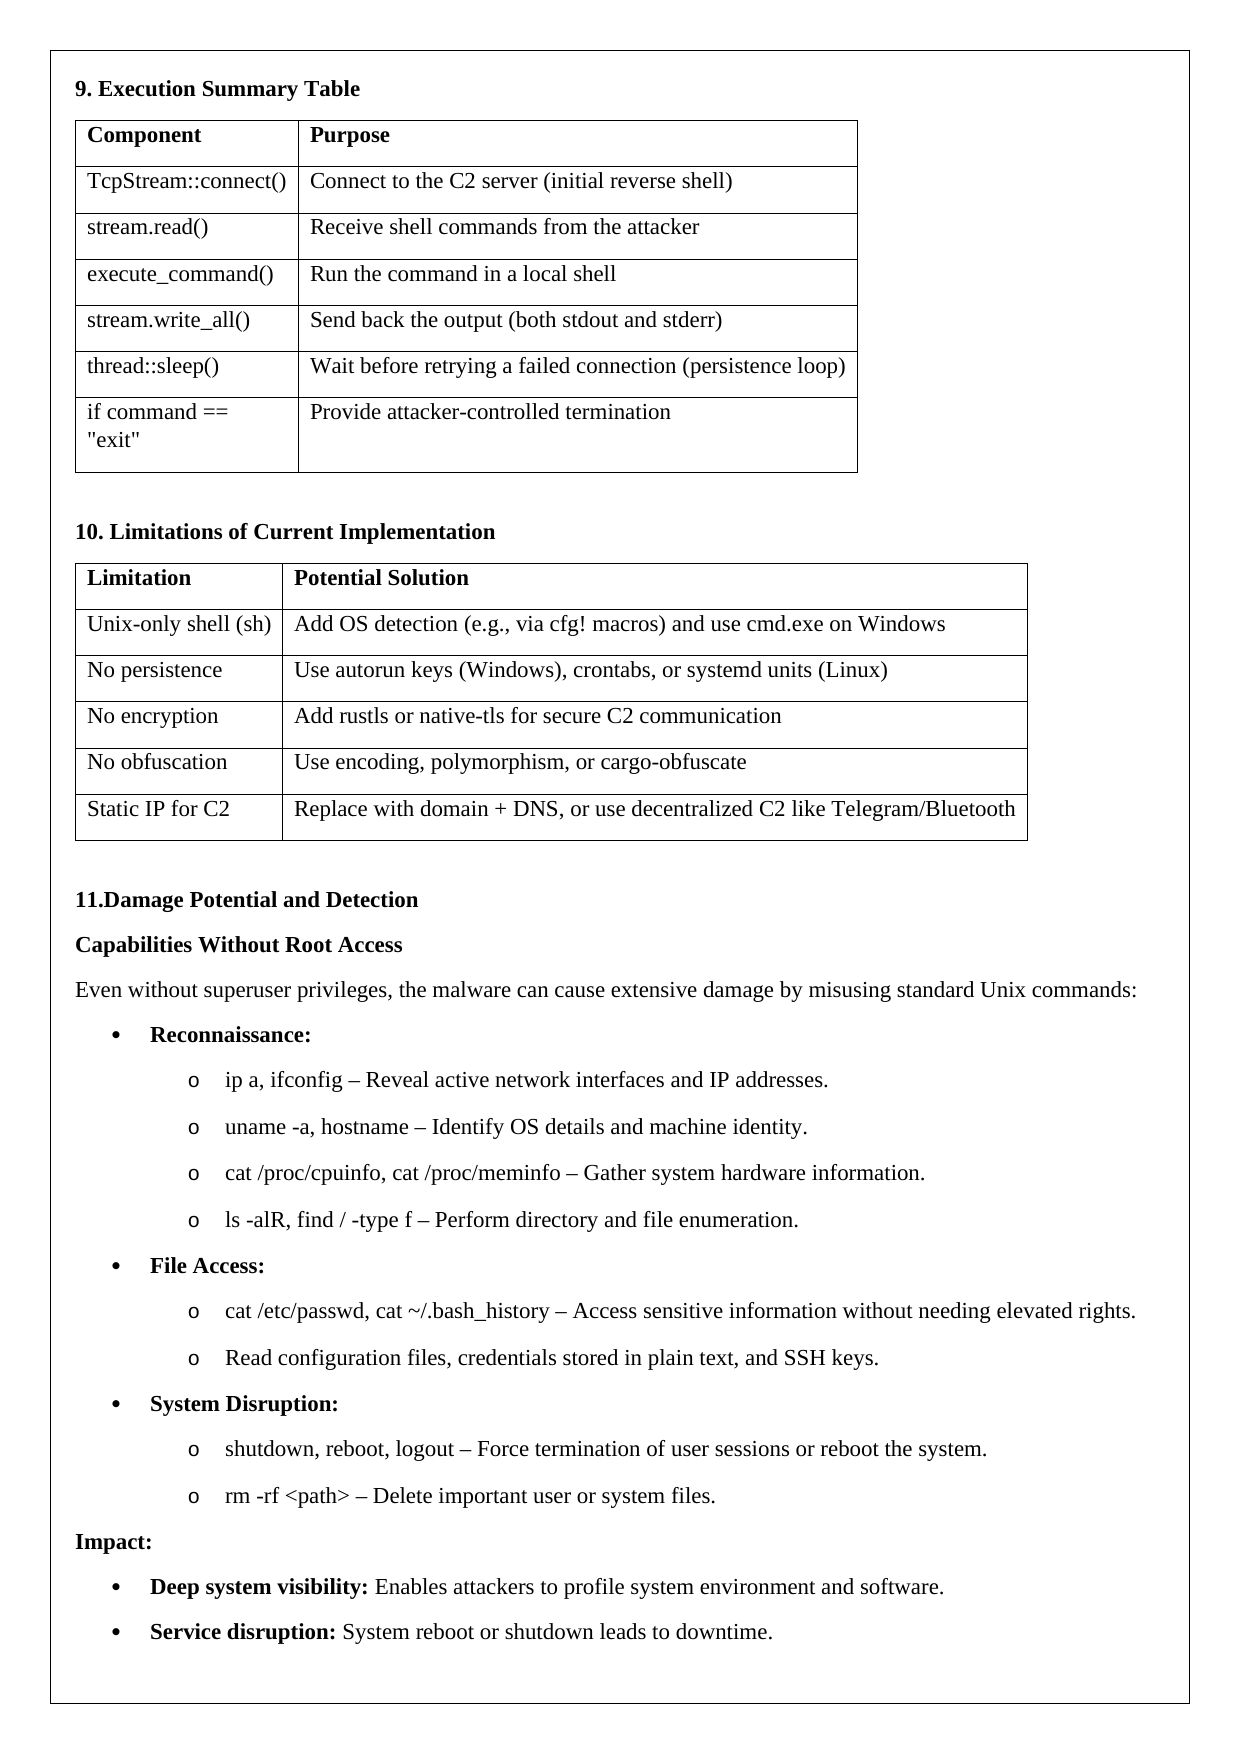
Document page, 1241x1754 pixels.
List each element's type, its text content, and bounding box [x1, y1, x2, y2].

table_cell No persistence [76, 656, 282, 701]
text 10. Limitations of Current Implementation [75, 518, 1165, 544]
list ip a, ifconfig – Reveal active network interfaces and IP addresses. [187, 1066, 1165, 1094]
table_cell Add rustls or native-tls for secure C2 communication [283, 702, 1027, 747]
list Deep system visibility: Enables attackers to profile system environment and software. [112, 1573, 1165, 1599]
list ls -alR, find / -type f – Perform directory and file enumeration. [187, 1206, 1165, 1233]
list File Access: [112, 1252, 1165, 1278]
table_cell Receive shell commands from the attacker [299, 214, 857, 258]
table_cell Static IP for C2 [76, 795, 282, 840]
text Capabilities Without Root Access [75, 931, 1165, 957]
list rm -rf <path> – Delete important user or system files. [187, 1482, 1165, 1509]
list Read configuration files, credentials stored in plain text, and SSH keys. [187, 1344, 1165, 1371]
list shutdown, reboot, logout – Force termination of user sessions or reboot the system. [187, 1435, 1165, 1463]
table_cell Use autorun keys (Windows), crontabs, or systemd units (Linux) [283, 656, 1027, 701]
table_cell stream.read() [76, 214, 298, 258]
text 9. Execution Summary Table [75, 75, 1165, 101]
table_header Purpose [299, 121, 857, 166]
list System Disruption: [112, 1390, 1165, 1416]
text Impact: [75, 1528, 1165, 1554]
list uname -a, hostname – Identify OS details and machine identity. [187, 1113, 1165, 1140]
table_header Potential Solution [283, 564, 1027, 609]
table_header Limitation [76, 564, 282, 609]
table_cell No obfuscation [76, 749, 282, 793]
table_cell Add OS detection (e.g., via cfg! macros) and use cmd.exe on Windows [283, 610, 1027, 655]
list cat /etc/passwd, cat ~/.bash_history – Access sensitive information without needing elevated rights. [187, 1297, 1165, 1325]
table_cell No encryption [76, 702, 282, 747]
table_header Component [76, 121, 298, 166]
list cat /proc/cpuinfo, cat /proc/meminfo – Gather system hardware information. [187, 1159, 1165, 1187]
table_cell Send back the output (both stdout and stderr) [299, 306, 857, 351]
list Service disruption: System reboot or shutdown leads to downtime. [112, 1618, 1165, 1645]
table_cell Run the command in a local shell [299, 260, 857, 305]
table_cell execute_command() [76, 260, 298, 305]
table_cell stream.write_all() [76, 306, 298, 351]
table_cell thread::sleep() [76, 352, 298, 397]
text Even without superuser privileges, the malware can cause extensive damage by misusing standard Unix commands: [75, 976, 1165, 1002]
table_cell Use encoding, polymorphism, or cargo-obfuscate [283, 749, 1027, 793]
text 11.Damage Potential and Detection [75, 886, 1165, 912]
table_cell Unix-only shell (sh) [76, 610, 282, 655]
table_cell Connect to the C2 server (initial reverse shell) [299, 167, 857, 212]
table_cell if command == "exit" [76, 398, 298, 472]
table_cell TcpStream::connect() [76, 167, 298, 212]
list Reconnaissance: [112, 1021, 1165, 1047]
table_cell Provide attacker-controlled termination [299, 398, 857, 472]
table_cell Replace with domain + DNS, or use decentralized C2 like Telegram/Bluetooth [283, 795, 1027, 840]
table_cell Wait before retrying a failed connection (persistence loop) [299, 352, 857, 397]
